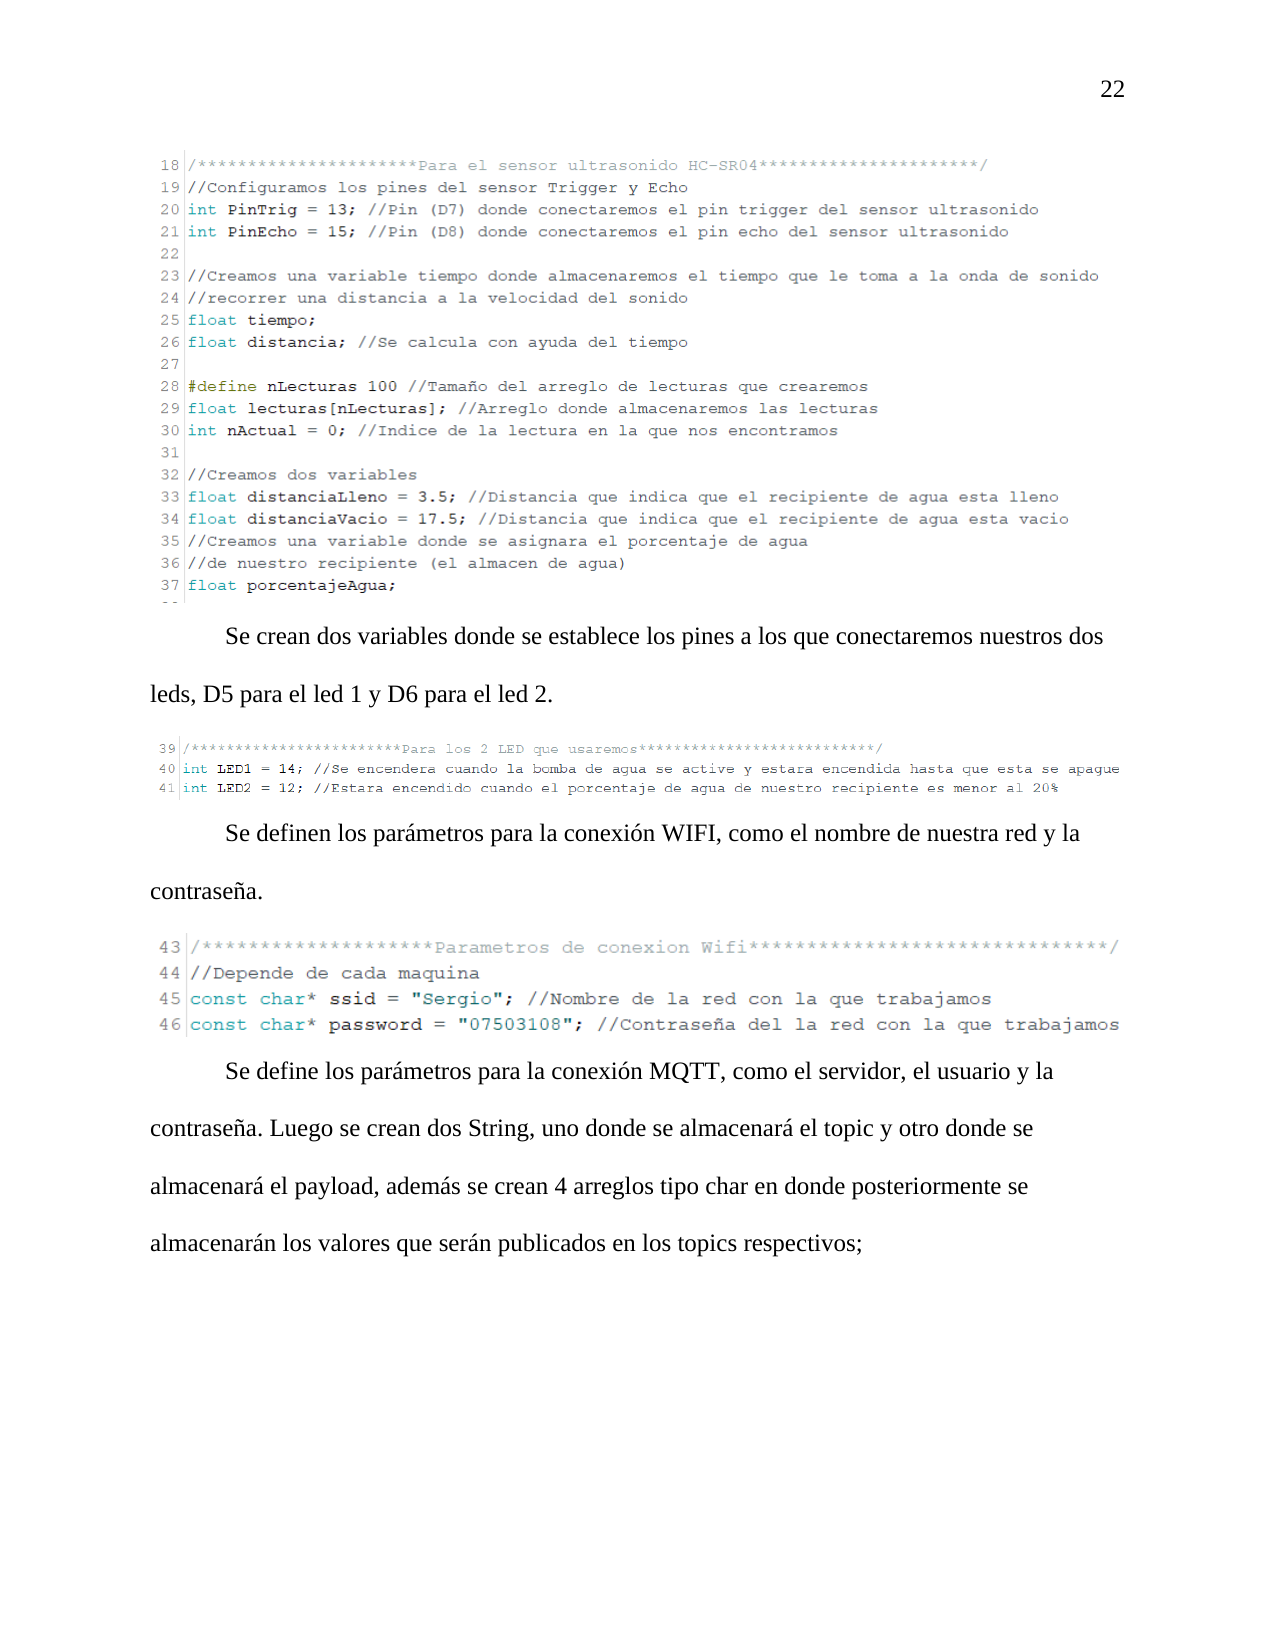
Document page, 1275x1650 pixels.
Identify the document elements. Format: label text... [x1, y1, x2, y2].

text Se definen los parámetros para la conexión WIFI, como el nombre de nuestra red y la contraseña. [150, 818, 1125, 905]
text Se crean dos variables donde se establece los pines a los que conectaremos nuestros dos leds, D5 para el led 1 y D6 para el led 2. [150, 621, 1125, 708]
picture [150, 736, 1126, 800]
text Se define los parámetros para la conexión MQTT, como el servidor, el usuario y la contraseña. Luego se crean dos String, uno donde se almacenará el topic y otro donde se almacenará el payload, además se crean 4 arreglos tipo char en donde posteriormente se almacenarán los valores que serán publicados en los topics respectivos; [150, 1056, 1125, 1257]
picture [150, 933, 1126, 1037]
picture [150, 150, 1126, 603]
